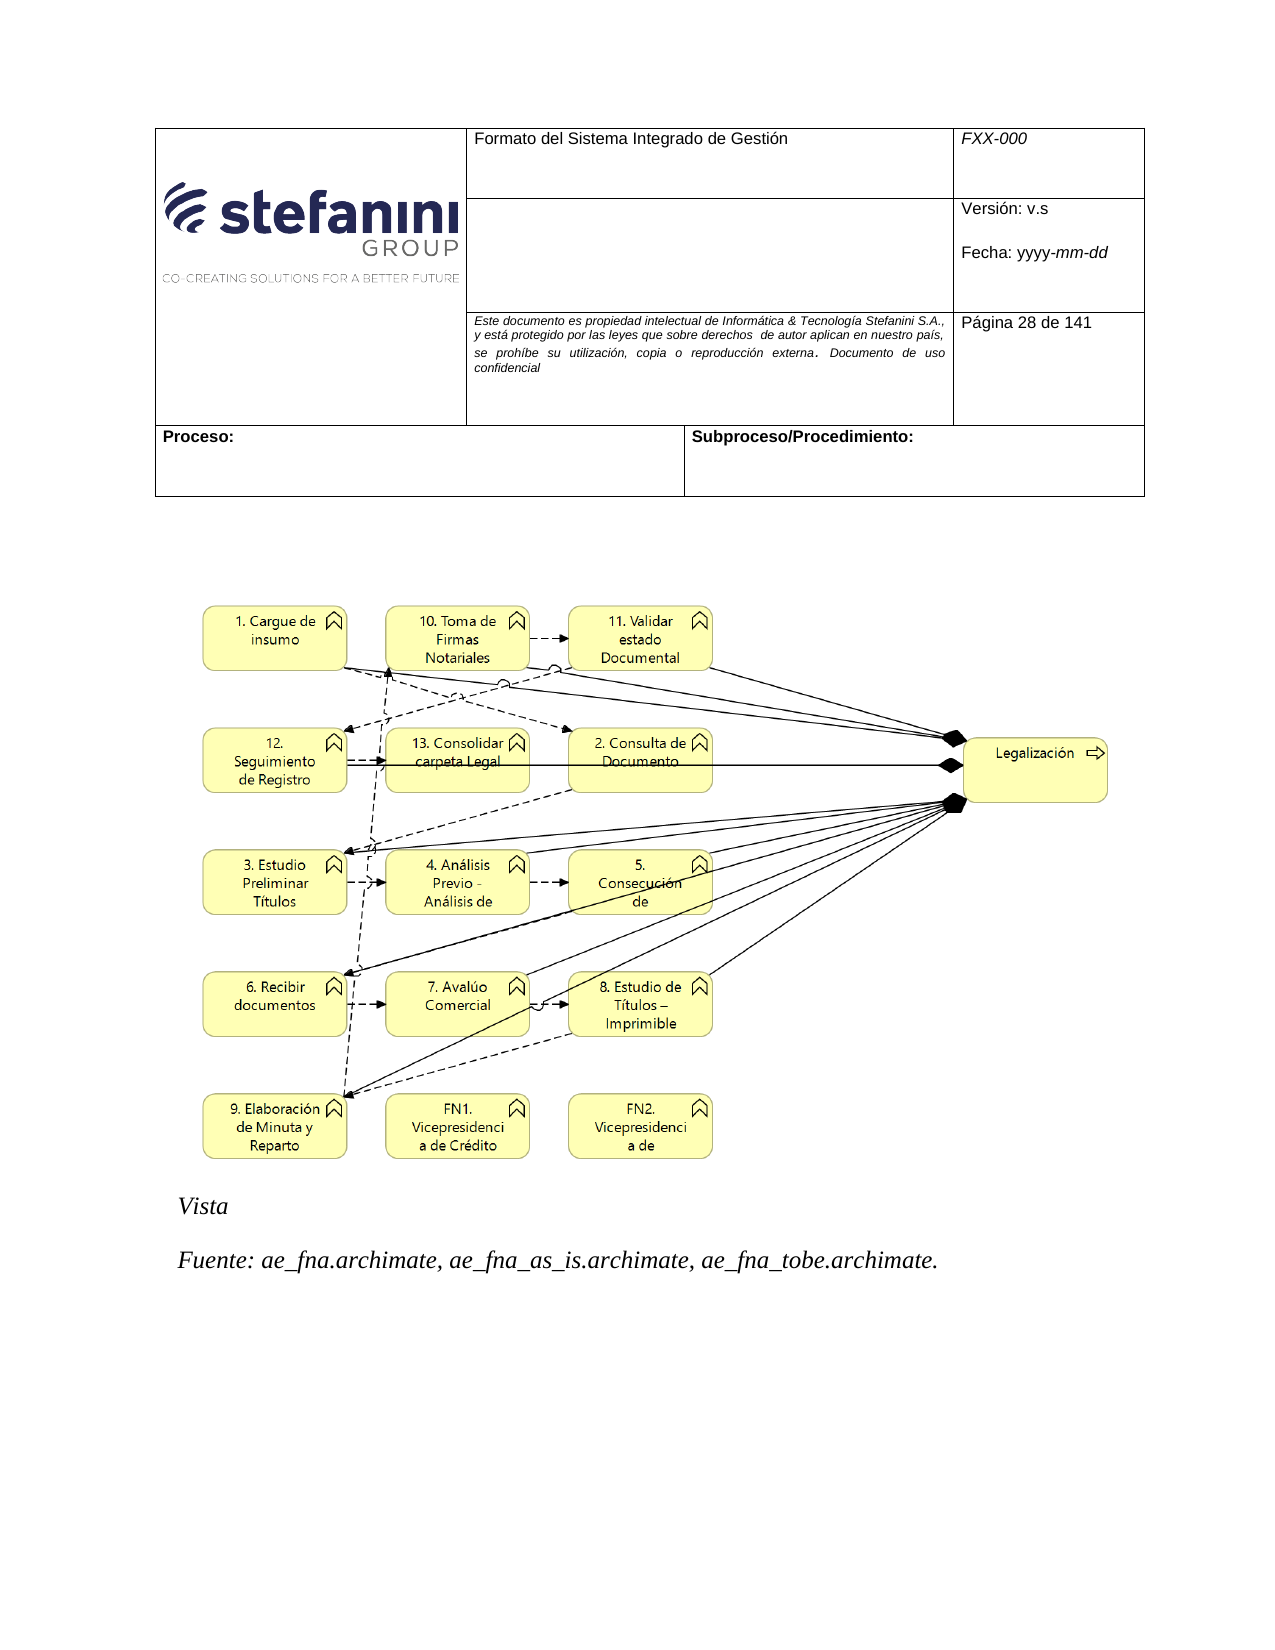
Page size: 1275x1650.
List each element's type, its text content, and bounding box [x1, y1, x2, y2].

picture [162, 182, 460, 286]
text Fuente: ae_fna.archimate, ae_fna_as_is.archimate, ae_fna_tobe.archimate. [177, 1245, 1098, 1273]
picture [196, 599, 1115, 1166]
text Vista [177, 1191, 1098, 1220]
